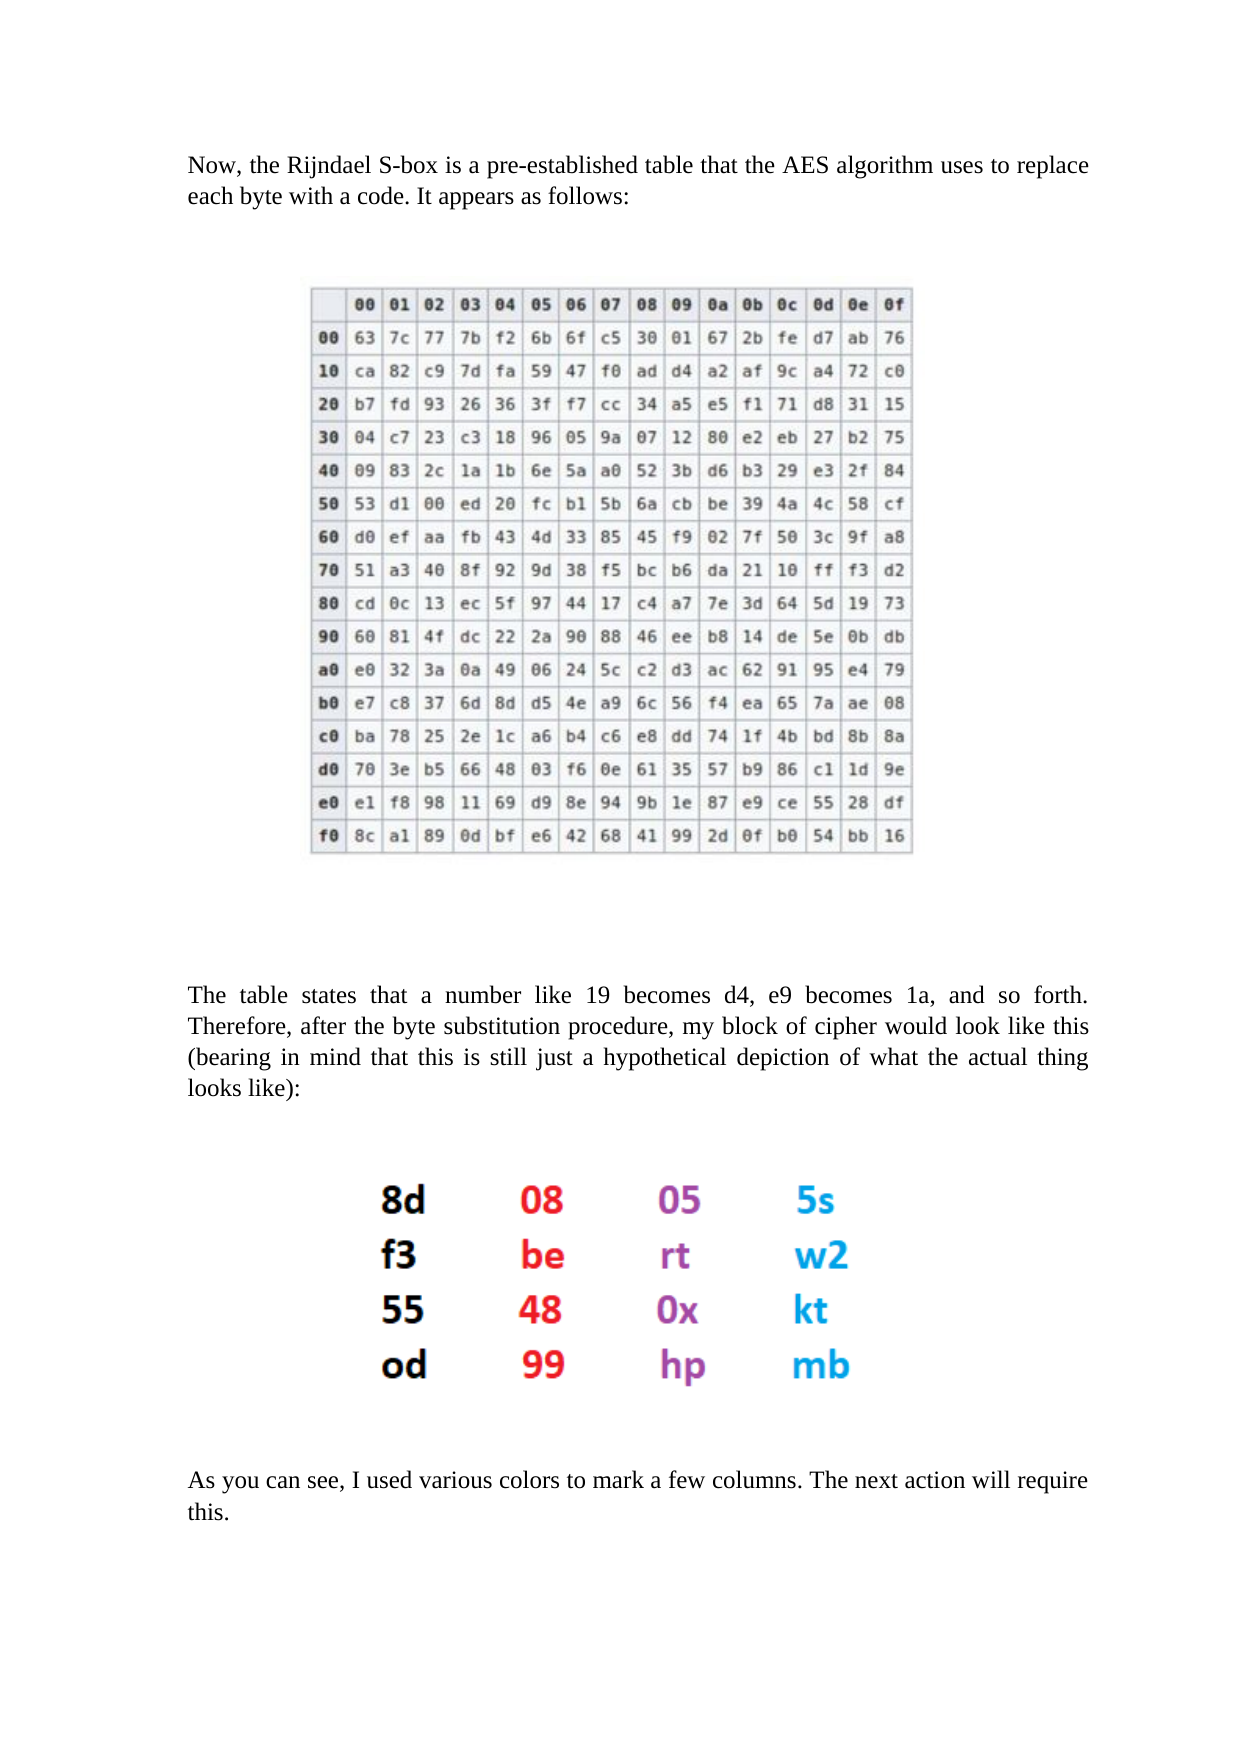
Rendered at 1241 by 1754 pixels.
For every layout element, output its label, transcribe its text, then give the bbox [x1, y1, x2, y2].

text As you can see, I used various colors to mark a few columns. The next action will require this. [187, 1466, 1090, 1525]
picture [300, 276, 926, 866]
picture [375, 1167, 871, 1399]
text Now, the Rijndael S-box is a pre-established table that the AES algorithm uses to replace each byte with a code. It appears as follows: [187, 150, 1090, 210]
text The table states that a number like 19 becomes d4, e9 becomes 1a, and so forth. Therefore, after the byte substitution procedure, my block of cipher would look like this (bearing in mind that this is still just a hypothetical depiction of what the actual thing looks like): [187, 980, 1090, 1102]
